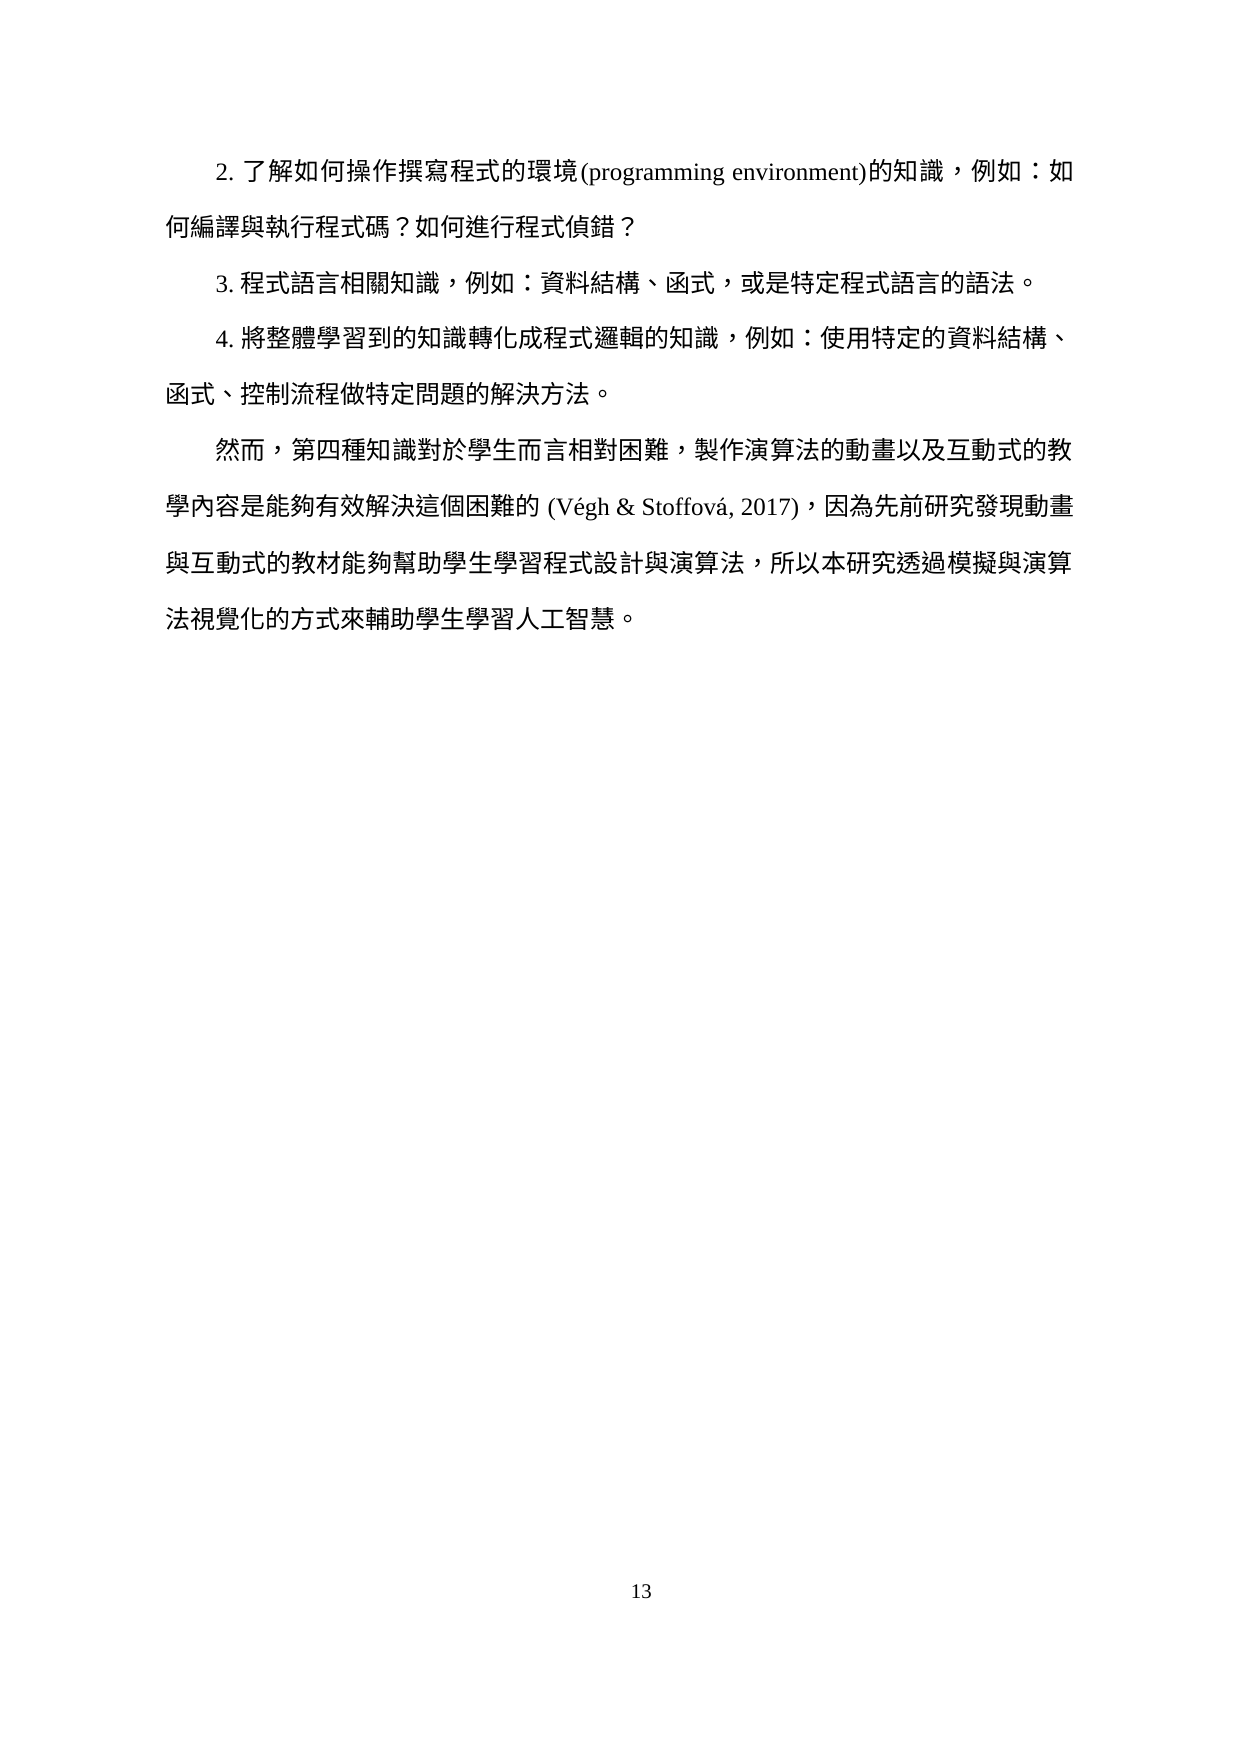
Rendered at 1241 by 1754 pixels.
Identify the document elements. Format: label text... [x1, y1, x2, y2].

text 3. 程式語言相關知識，例如：資料結構、函式，或是特定程式語言的語法。 [165, 262, 1075, 300]
text 2. 了解如何操作撰寫程式的環境(programming environment)的知識，例如：如何編譯與執行程式碼？如何進行程式偵錯？ [165, 151, 1075, 244]
text 4. 將整體學習到的知識轉化成程式邏輯的知識，例如：使用特定的資料結構、函式、控制流程做特定問題的解決方法。 [165, 318, 1075, 412]
text 然而，第四種知識對於學生而言相對困難，製作演算法的動畫以及互動式的教學內容是能夠有效解決這個困難的 (Végh & Stoffová, 2017)，因為先前研究發現動畫與互動式的教材能夠幫助學生學習程式設計與演算法，所以本研究透過模擬與演算法視覺化的方式來輔助學生學習人工智慧。 [165, 430, 1075, 636]
